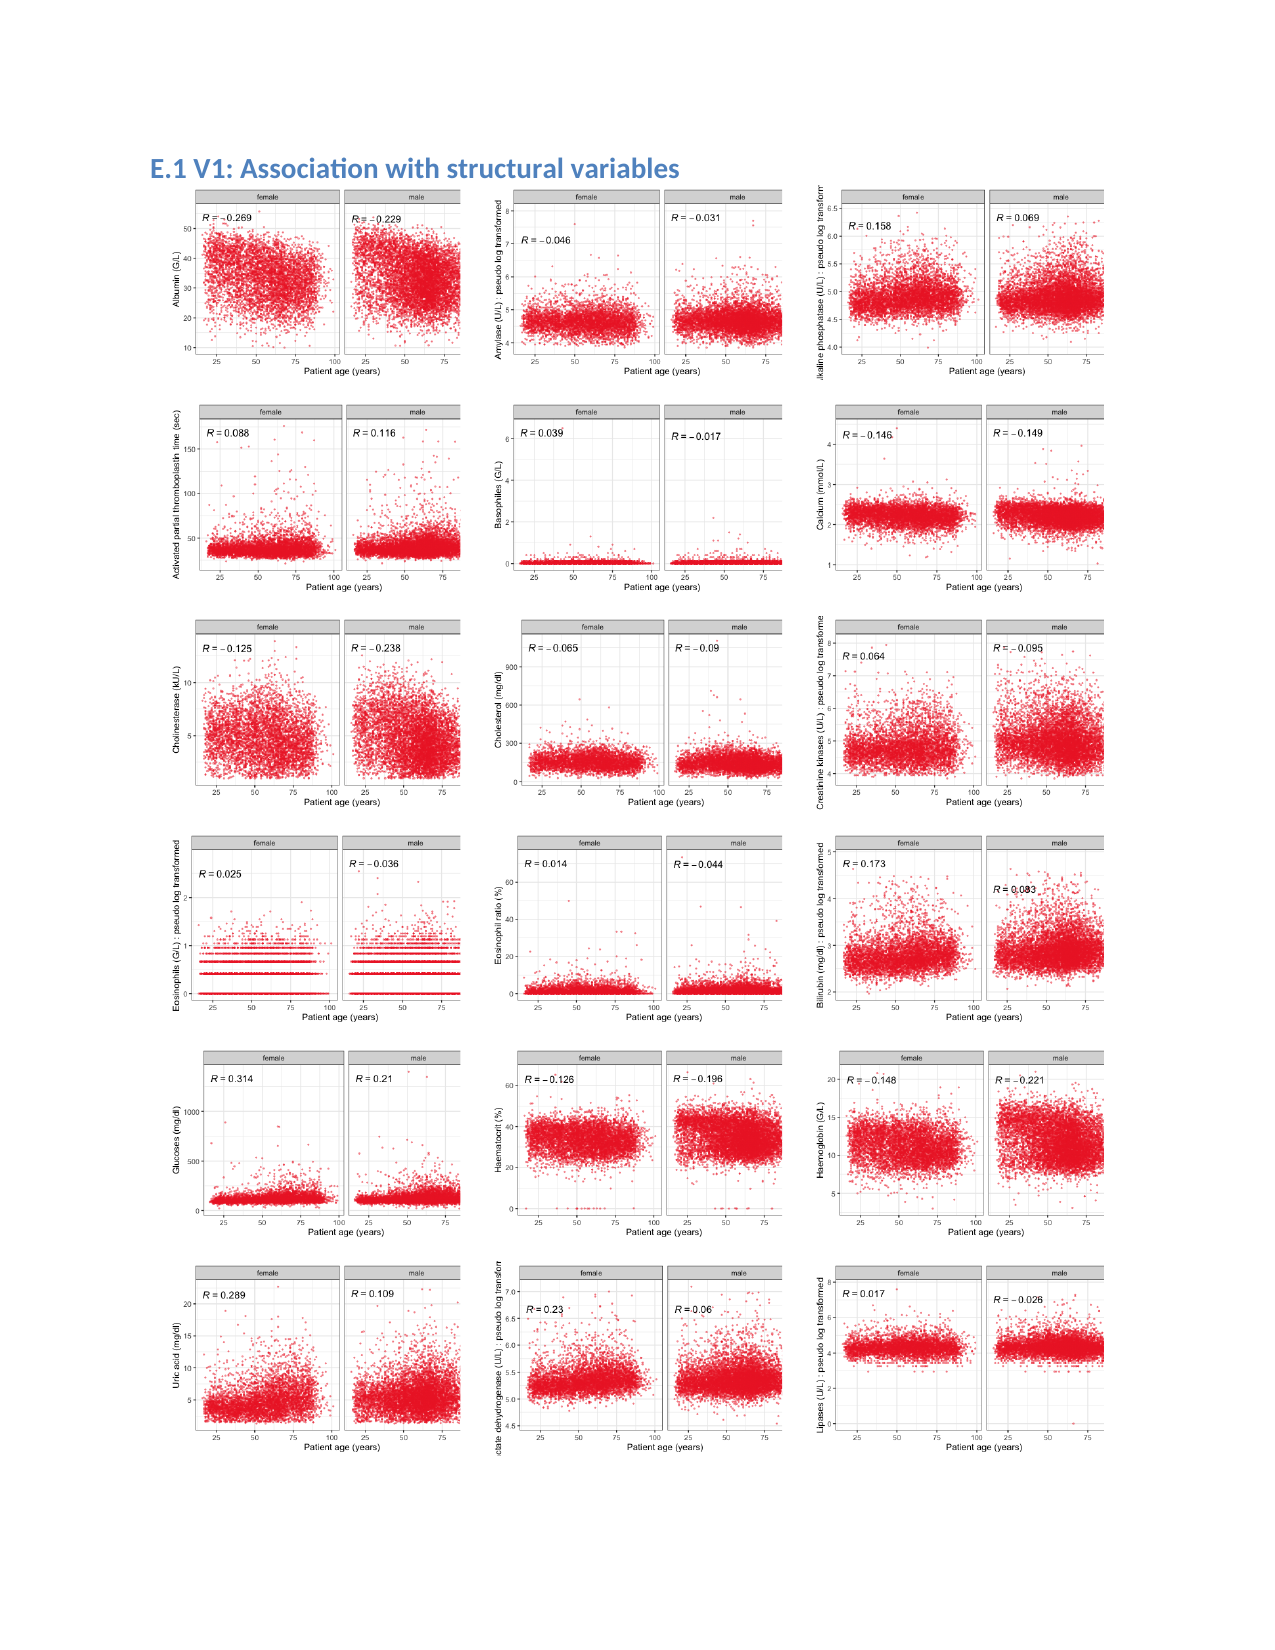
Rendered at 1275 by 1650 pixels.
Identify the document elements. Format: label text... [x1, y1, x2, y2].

picture [168, 1261, 461, 1456]
picture [490, 400, 783, 596]
picture [812, 616, 1104, 811]
picture [490, 831, 783, 1026]
picture [168, 831, 461, 1026]
picture [168, 1046, 461, 1241]
picture [168, 400, 461, 596]
subtitle E.1 V1: Association with structural variables [150, 150, 1125, 186]
picture [168, 185, 461, 380]
picture [490, 1261, 783, 1456]
picture [812, 1046, 1104, 1241]
picture [490, 185, 783, 380]
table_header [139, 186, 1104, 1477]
picture [812, 185, 1104, 380]
picture [490, 1046, 783, 1241]
picture [812, 1261, 1104, 1456]
picture [490, 616, 783, 811]
picture [168, 616, 461, 811]
picture [812, 400, 1104, 596]
picture [812, 831, 1104, 1026]
